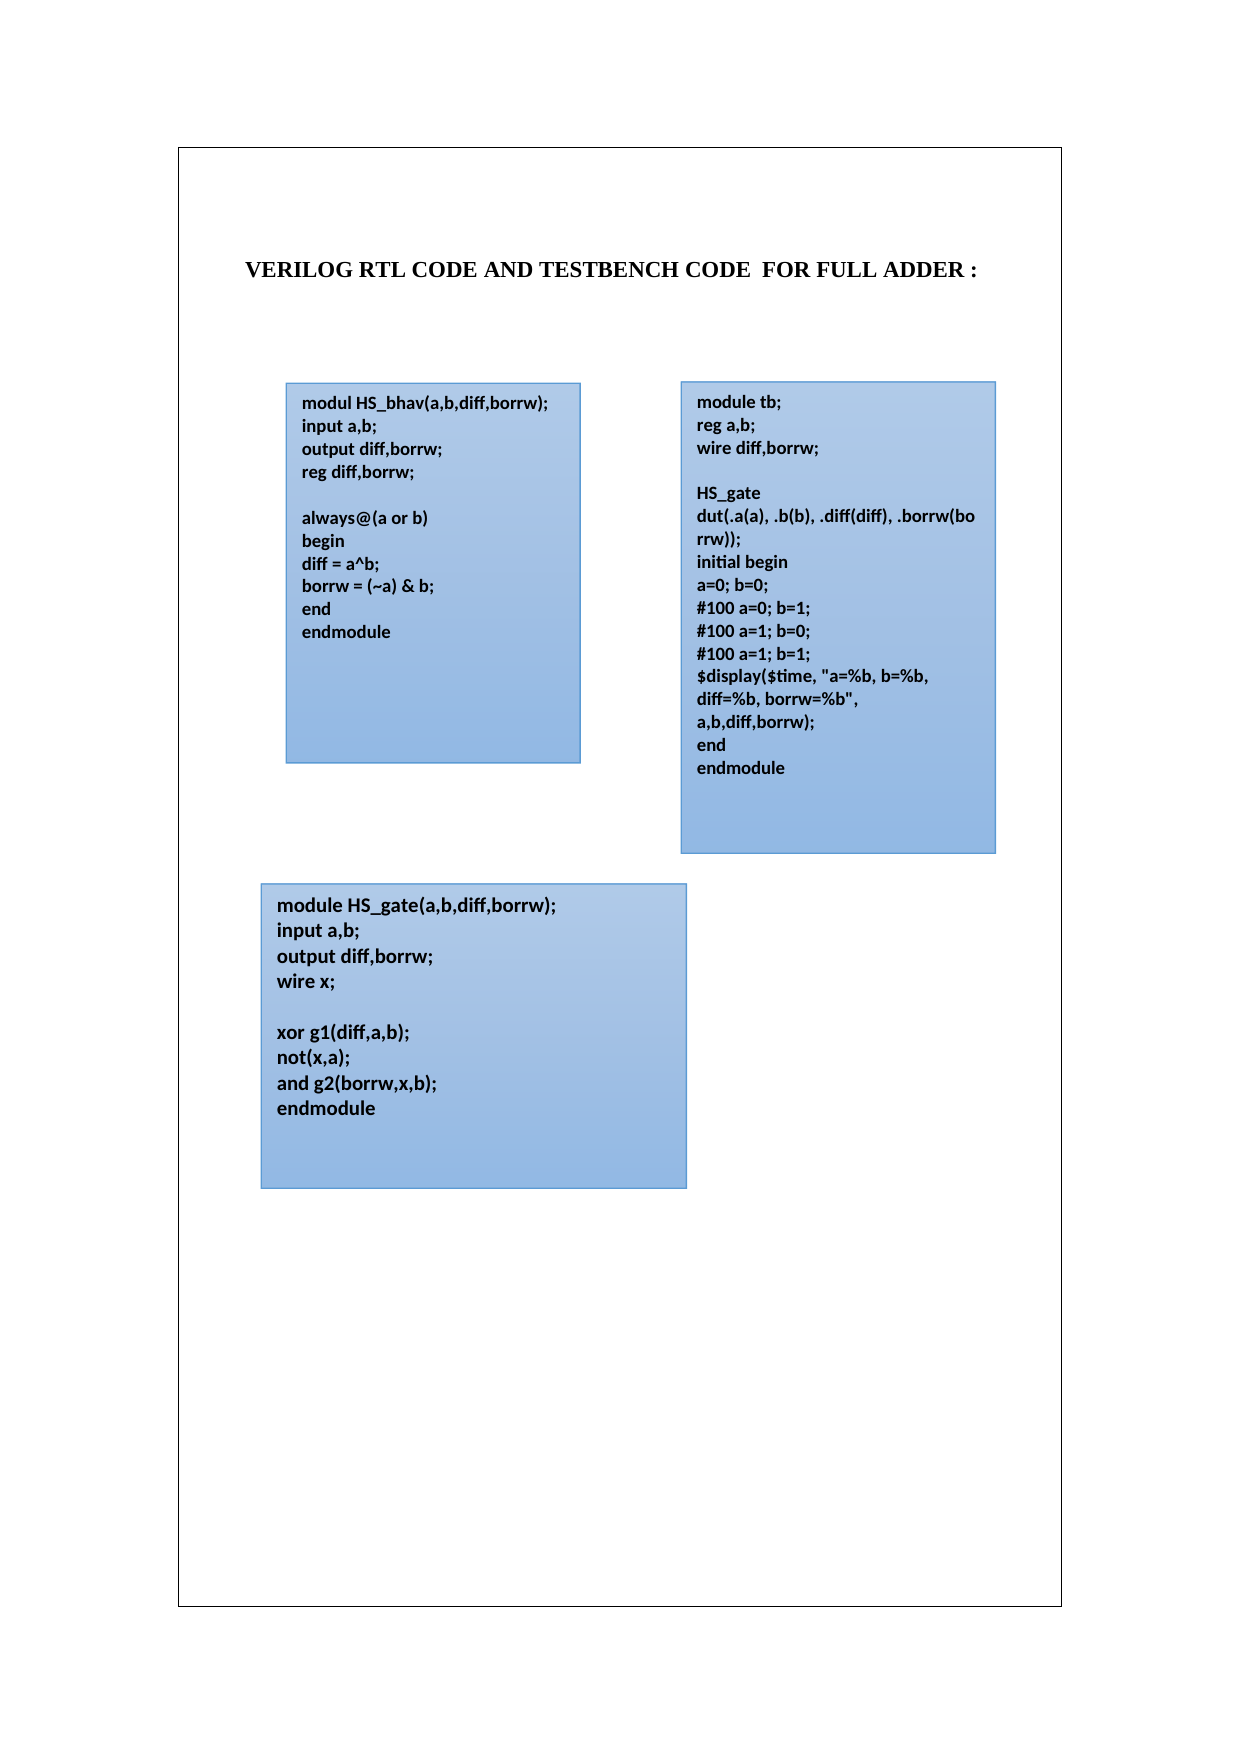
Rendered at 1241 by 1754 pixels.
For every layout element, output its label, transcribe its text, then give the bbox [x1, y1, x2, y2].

picture [287, 384, 579, 762]
picture [262, 885, 685, 1187]
text VERILOG RTL CODE AND TESTBENCH CODE FOR FULL ADDER : [245, 256, 1078, 282]
picture [682, 383, 994, 852]
